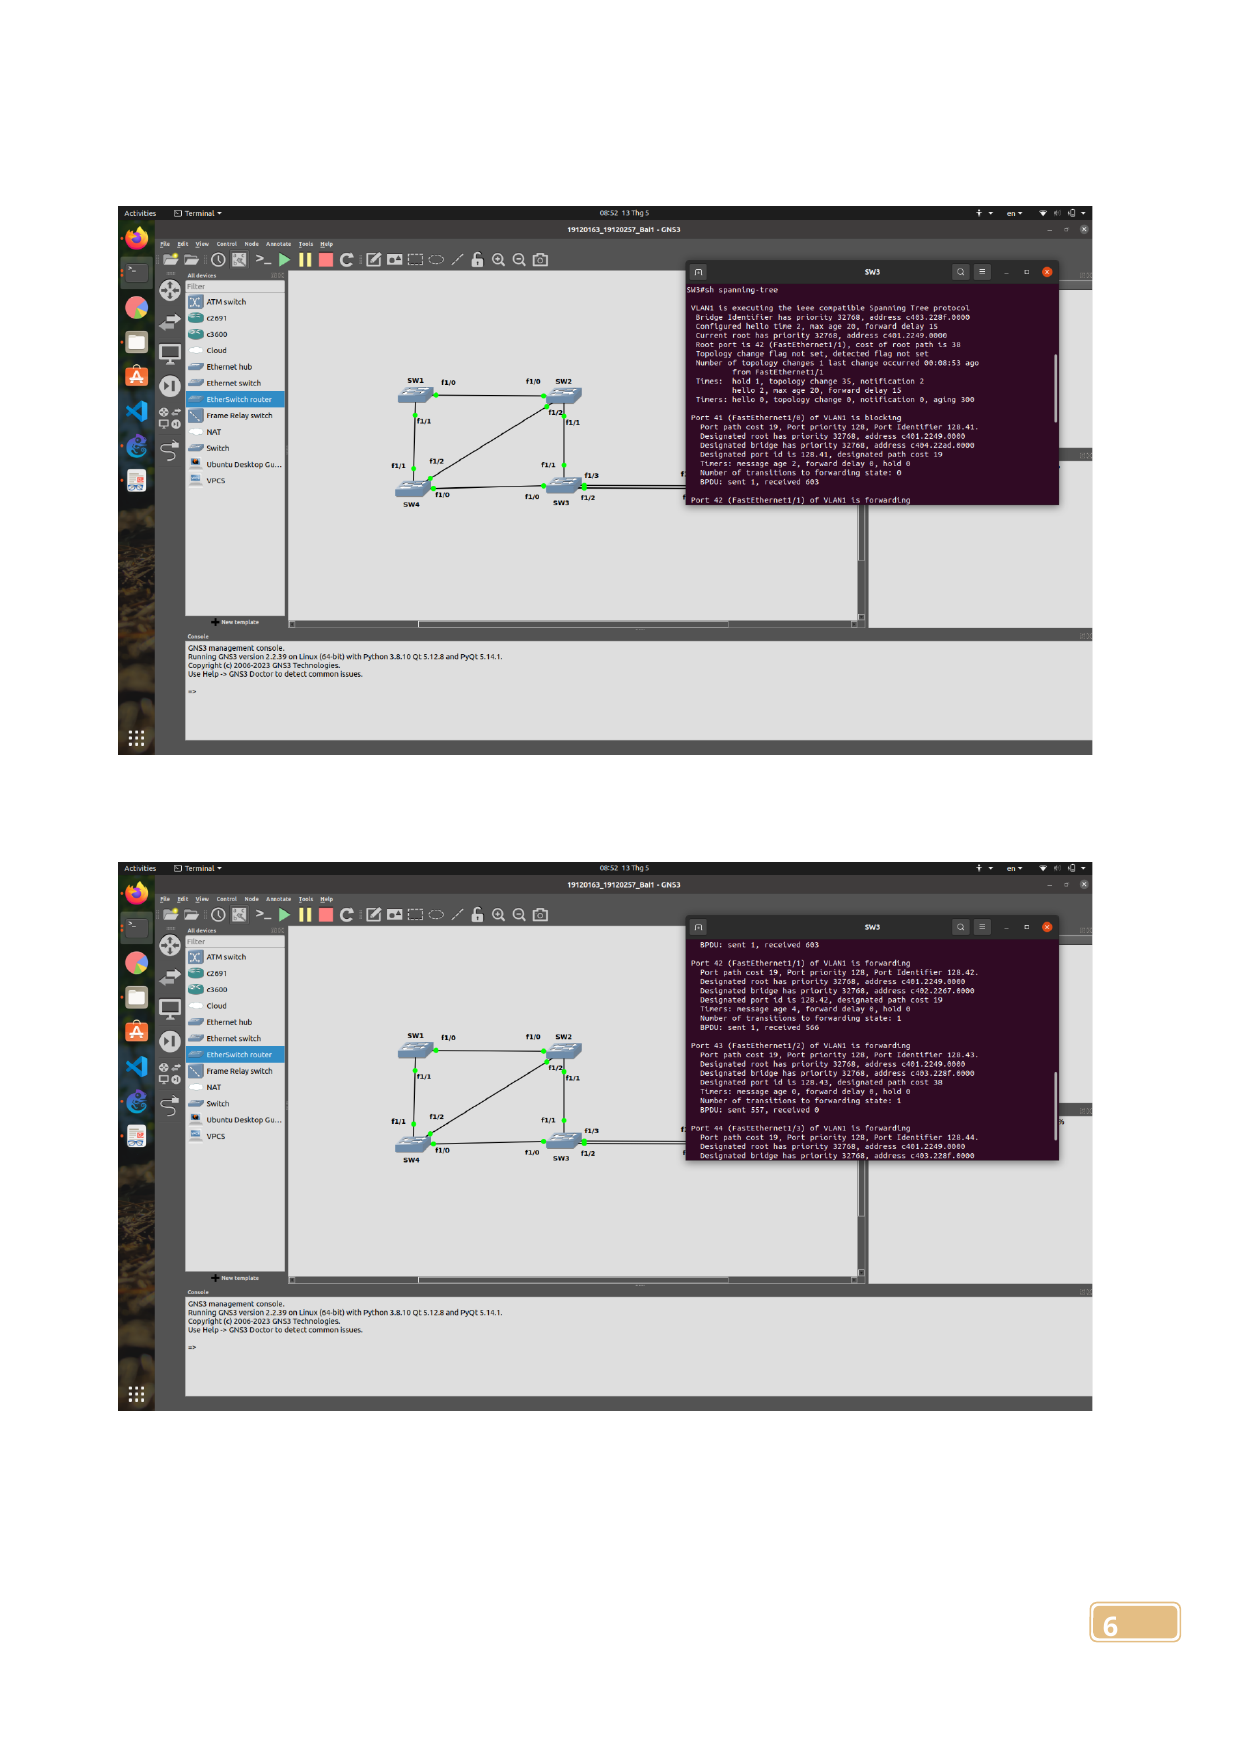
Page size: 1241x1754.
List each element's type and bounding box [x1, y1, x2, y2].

picture [118, 206, 1093, 755]
picture [118, 862, 1093, 1411]
